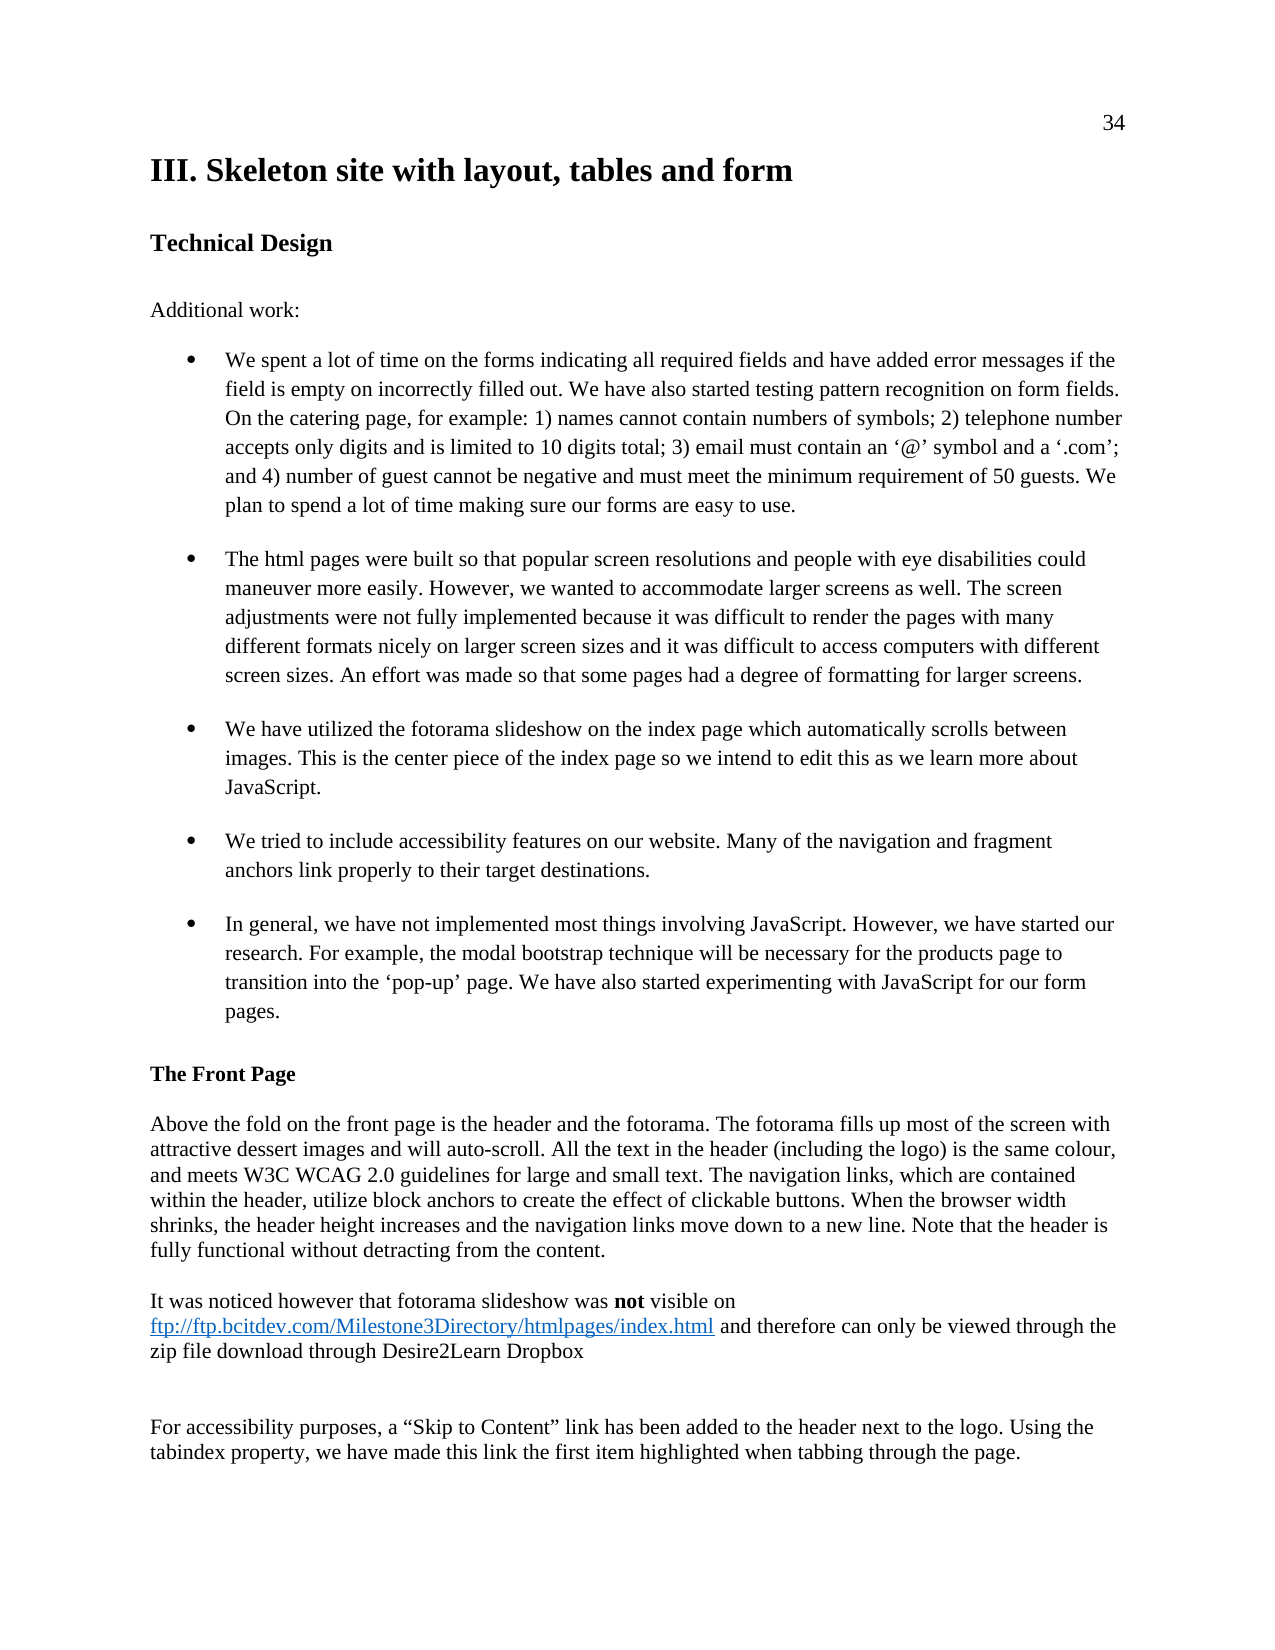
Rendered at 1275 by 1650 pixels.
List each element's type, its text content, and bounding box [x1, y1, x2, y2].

list We spent a lot of time on the forms indicating all required fields and have added error messages if the field is empty on incorrectly filled out. We have also started testing pattern recognition on form fields. On the catering page, for example: 1) names cannot contain numbers of symbols; 2) telephone number accepts only digits and is limited to 10 digits total; 3) email must contain an ‘@’ symbol and a ‘.com’; and 4) number of guest cannot be negative and must meet the minimum requirement of 50 guests. We plan to spend a lot of time making sure our forms are easy to use. [187, 347, 1125, 517]
text It was noticed however that fotorama slideshow was not visible on ftp://ftp.bcitdev.com/Milestone3Directory/htmlpages/index.html and therefore can only be viewed through the zip file download through Desire2Learn Dropbox [150, 1288, 1125, 1363]
list The html pages were built so that popular screen resolutions and people with eye disabilities could maneuver more easily. However, we wanted to accommodate larger screens as well. The screen adjustments were not fully implemented because it was difficult to render the pages with many different formats nicely on larger screen sizes and it was difficult to access computers with different screen sizes. An effort was made so that some pages had a degree of formatting for larger screens. [187, 546, 1125, 687]
subtitle III. Skeleton site with layout, tables and form [150, 150, 1125, 188]
list We have utilized the fotorama slideshow on the index page which automatically scrolls between images. This is the center piece of the index page so we intend to edit this as we learn more about JavaScript. [187, 716, 1125, 799]
text For accessibility purposes, a “Skip to Content” link has been added to the header next to the logo. Using the tabindex property, we have made this link the first item highlighted when tabbing through the page. [150, 1414, 1125, 1464]
text Above the fold on the front page is the header and the fotorama. The fotorama fills up most of the screen with attractive dessert images and will auto-scroll. All the text in the header (including the logo) is the same colour, and meets W3C WCAG 2.0 guidelines for large and small text. The navigation links, which are contained within the header, utilize block anchors to create the effect of clickable buttons. When the browser width shrinks, the header height increases and the navigation links move down to a new line. Note that the header is fully functional without detracting from the content. [150, 1111, 1125, 1262]
list We tried to include accessibility features on our website. Many of the navigation and fragment anchors link properly to their target destinations. [187, 828, 1125, 882]
text Additional work: [150, 297, 1125, 322]
subtitle Technical Design [150, 228, 1125, 257]
list In general, we have not implemented most things involving JavaScript. However, we have started our research. For example, the modal bootstrap technique will be necessary for the products page to transition into the ‘pop-up’ page. We have also started experimenting with JavaScript for our form pages. [187, 911, 1125, 1023]
text The Front Page [150, 1061, 1125, 1086]
